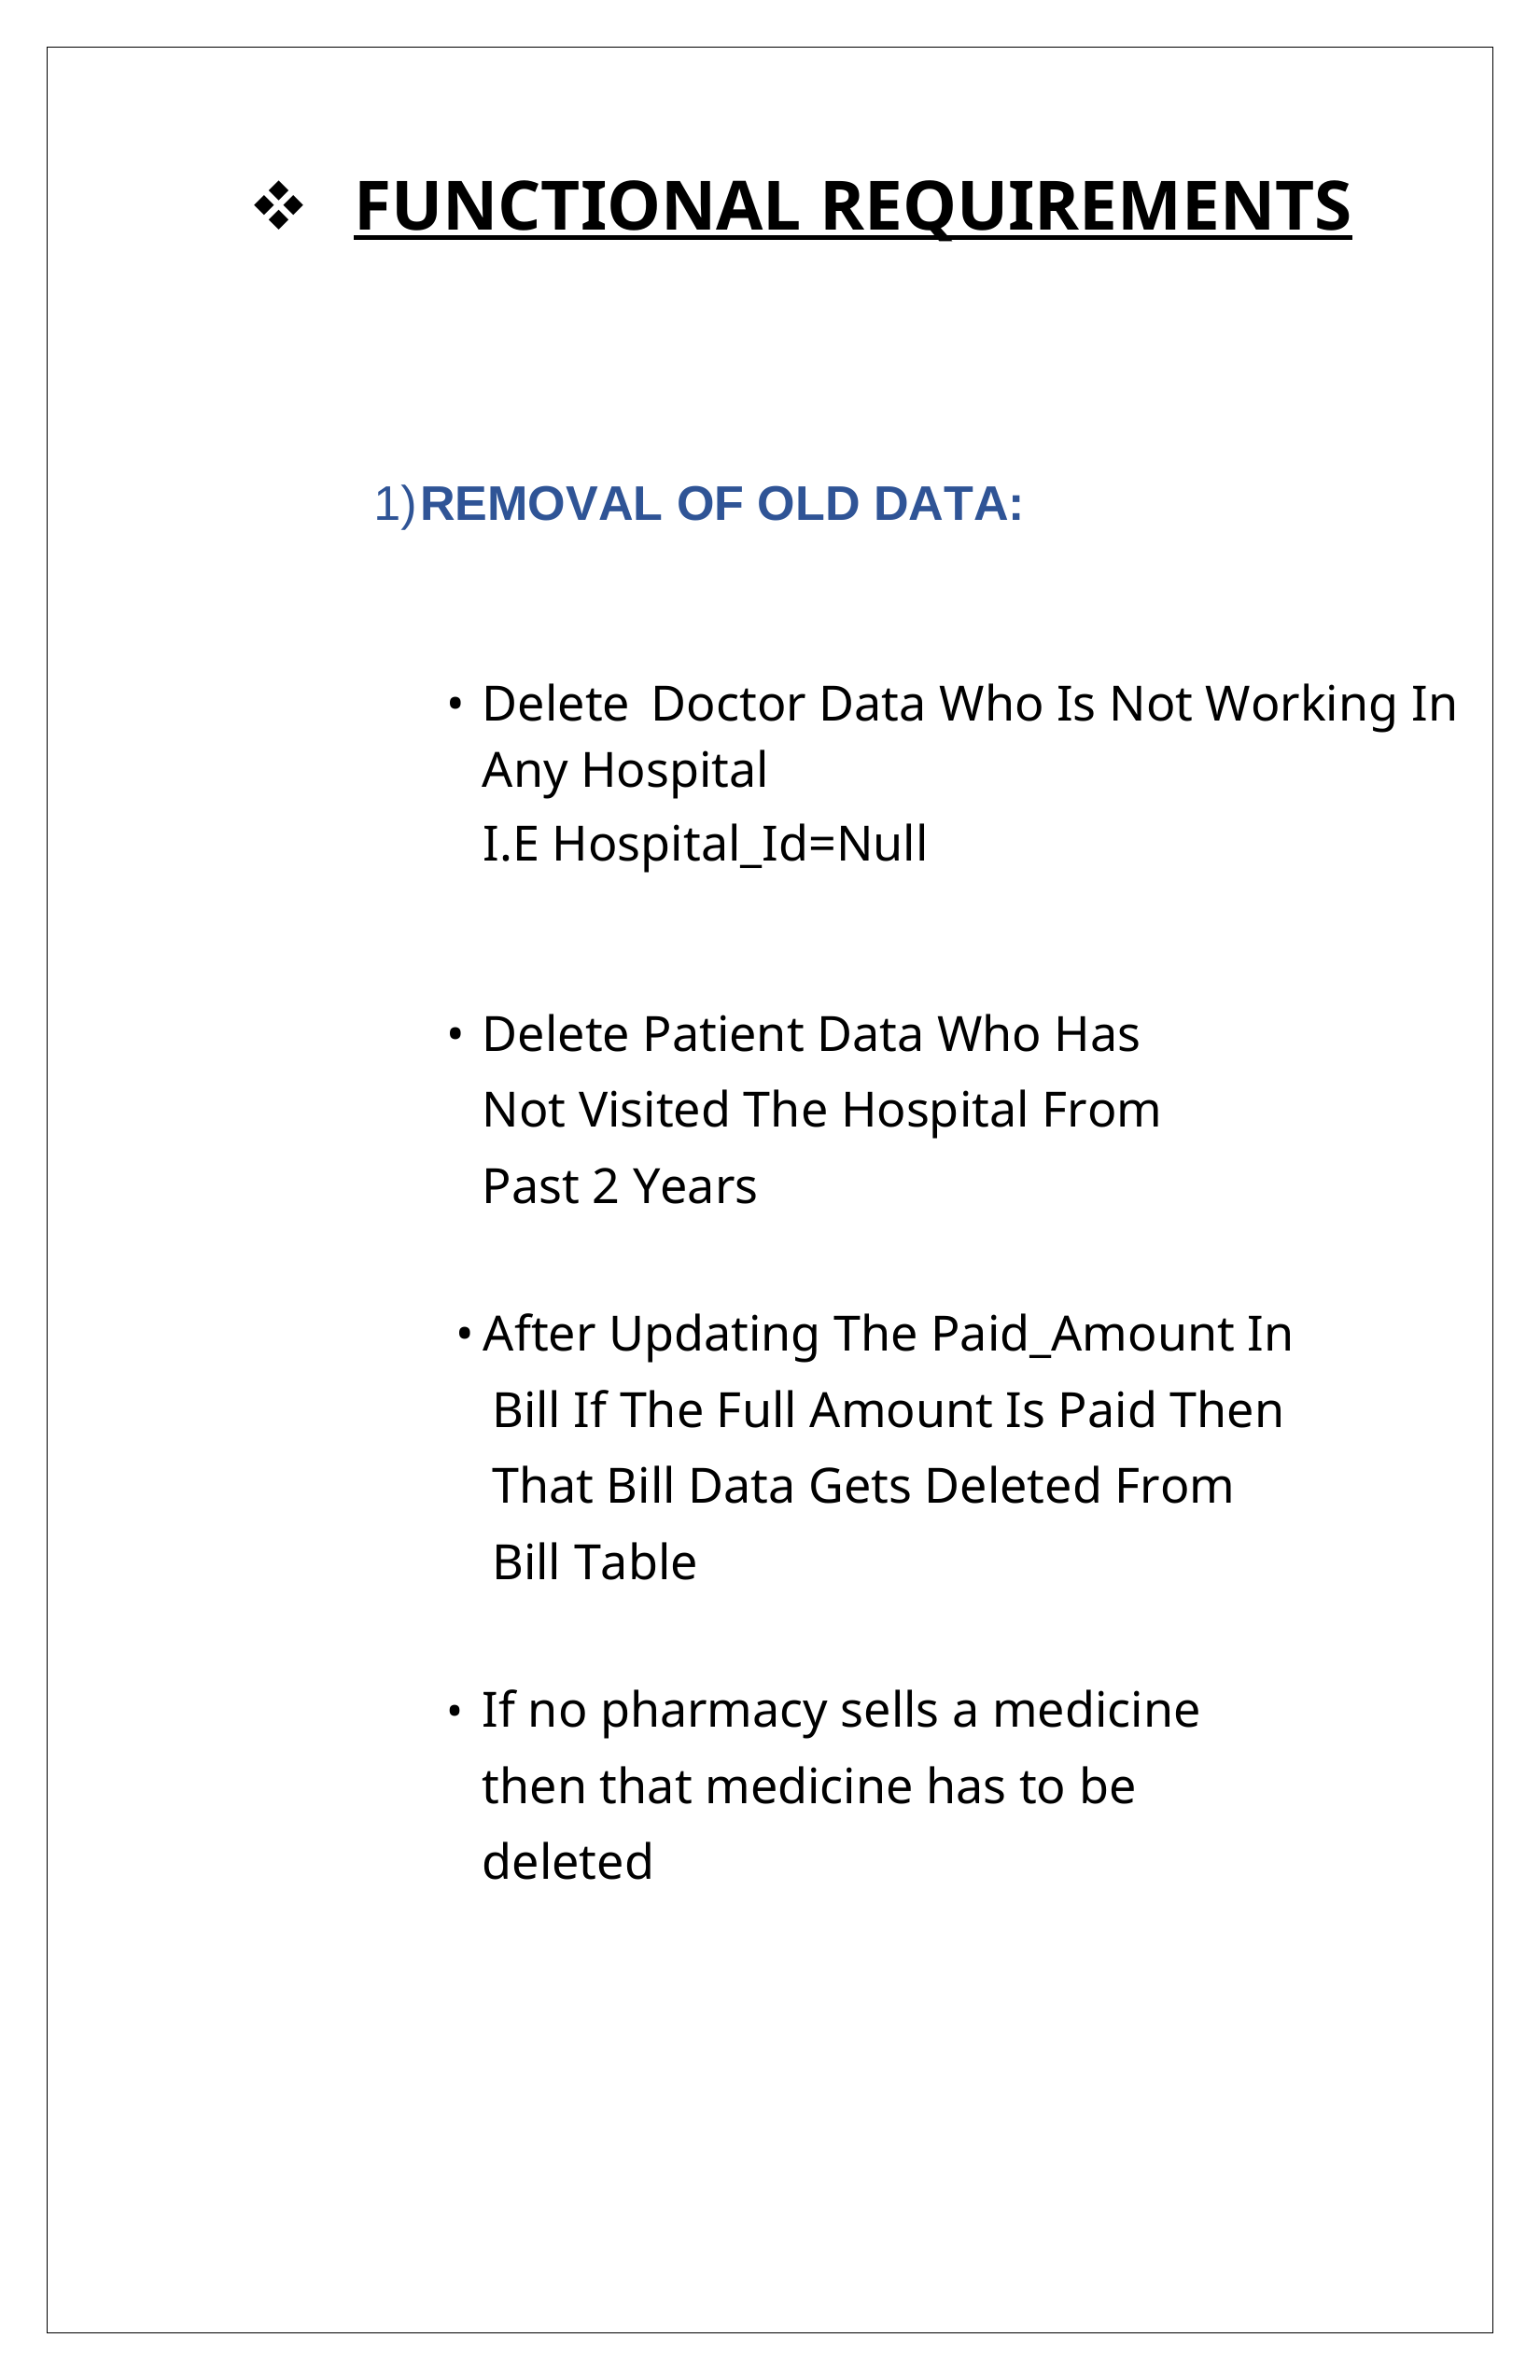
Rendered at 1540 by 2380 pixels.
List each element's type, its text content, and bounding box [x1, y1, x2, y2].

list If no pharmacy sells a medicine then that medicine has to be deleted [446, 1675, 1296, 1894]
list Delete Doctor Data Who Is Not Working In Any Hospital [446, 669, 1470, 802]
list FUNCTIONAL REQUIREMENTS [248, 157, 1470, 250]
list After Updating The Paid_Amount In Bill If The Full Amount Is Paid Then That Bill Data Gets Deleted From Bill Table [455, 1299, 1295, 1594]
list Delete Patient Data Who Has Not Visited The Hospital From Past 2 Years [446, 1000, 1238, 1217]
list REMOVAL OF OLD DATA: [373, 474, 1470, 530]
text I.E Hospital_Id=Null [483, 808, 1470, 875]
